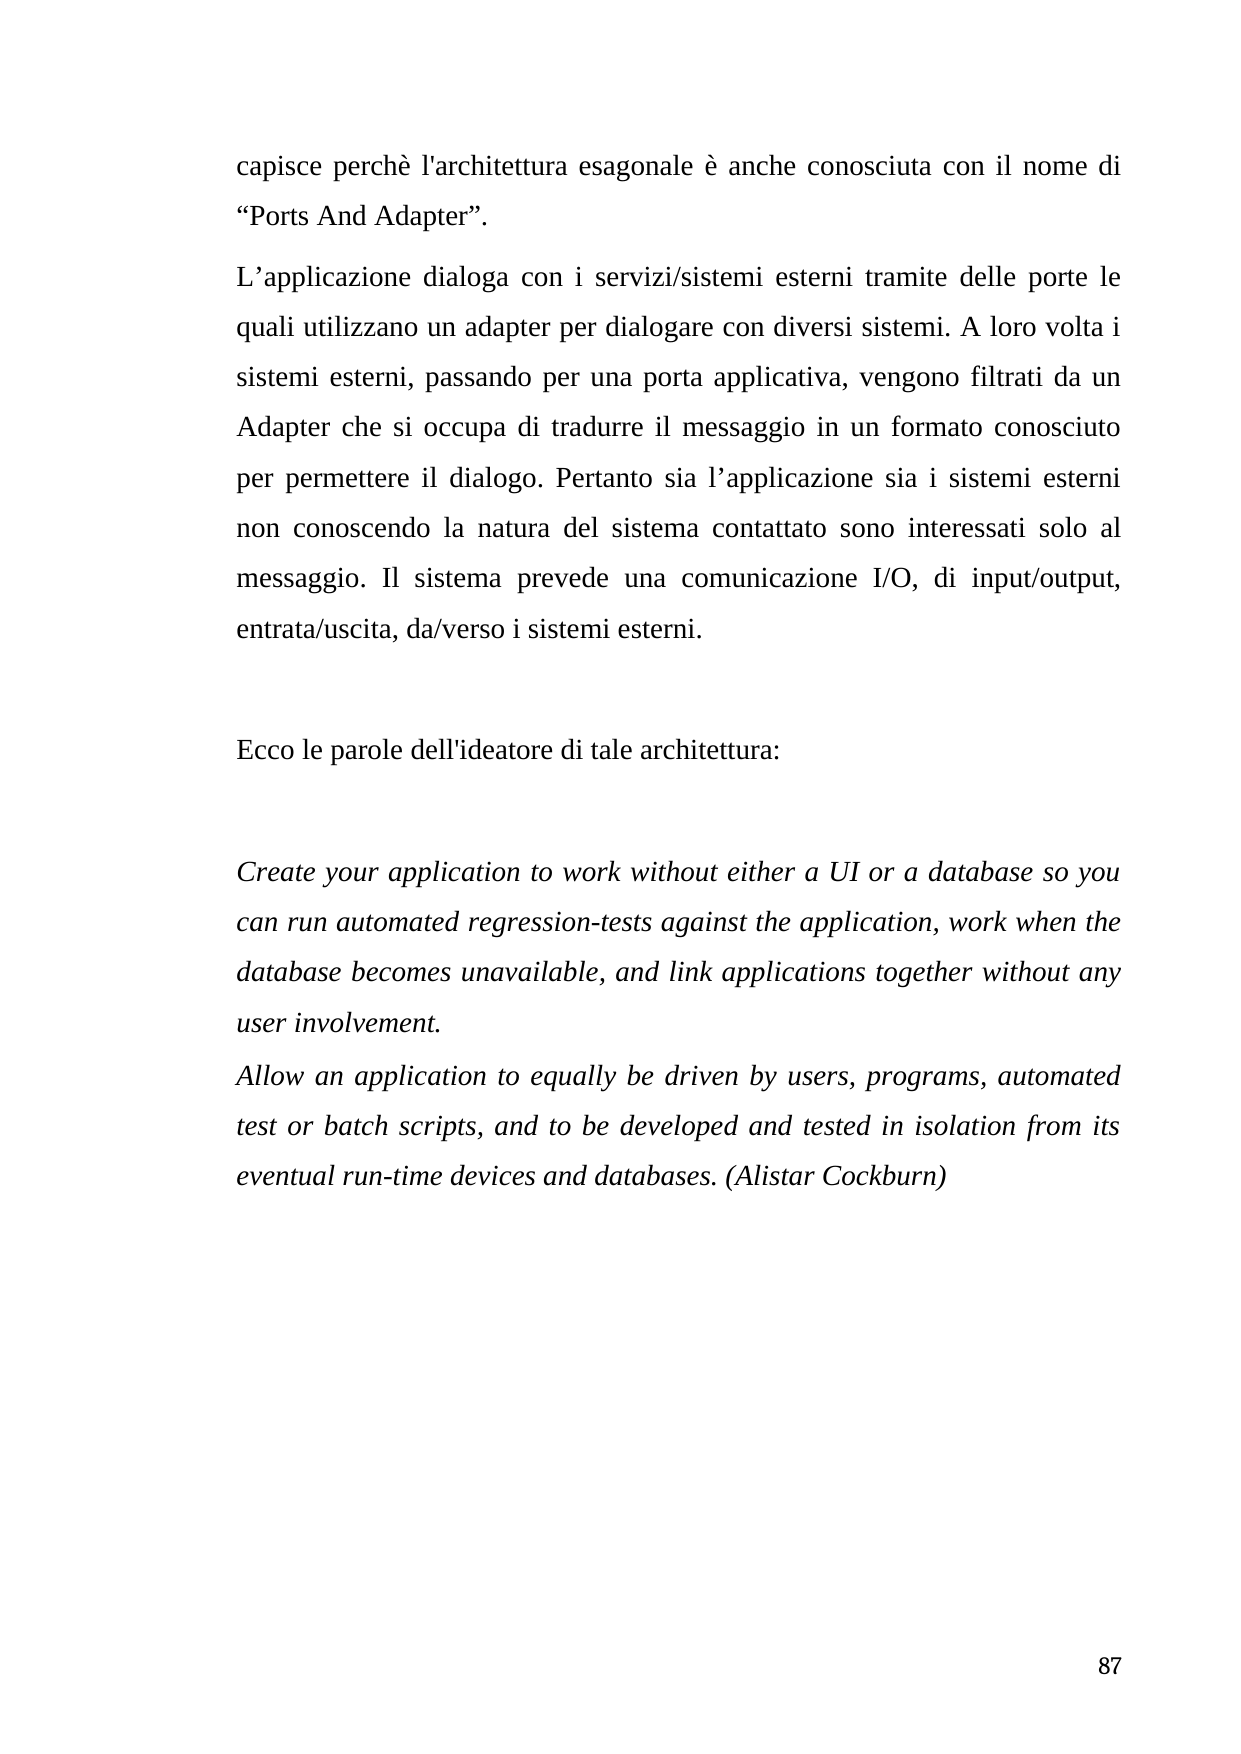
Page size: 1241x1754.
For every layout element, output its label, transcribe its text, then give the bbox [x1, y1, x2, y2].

text Allow an application to equally be driven by users, programs, automated test or batch scripts, and to be developed and tested in isolation from its eventual run-time devices and databases. (Alistar Cockburn) [236, 1058, 1122, 1192]
text capisce perchè l'architettura esagonale è anche conosciuta con il nome di “Ports And Adapter”. [236, 148, 1122, 231]
text Create your application to work without either a UI or a database so you can run automated regression-tests against the application, work when the database becomes unavailable, and link applications together without any user involvement. [236, 854, 1122, 1038]
text Ecco le parole dell'ideatore di tale architettura: [236, 732, 1122, 766]
text L’applicazione dialoga con i servizi/sistemi esterni tramite delle porte le quali utilizzano un adapter per dialogare con diversi sistemi. A loro volta i sistemi esterni, passando per una porta applicativa, vengono filtrati da un Adapter che si occupa di tradurre il messaggio in un formato conosciuto per permettere il dialogo. Pertanto sia l’applicazione sia i sistemi esterni non conoscendo la natura del sistema contattato sono interessati solo al messaggio. Il sistema prevede una comunicazione I/O, di input/output, entrata/uscita, da/verso i sistemi esterni. [236, 259, 1122, 644]
